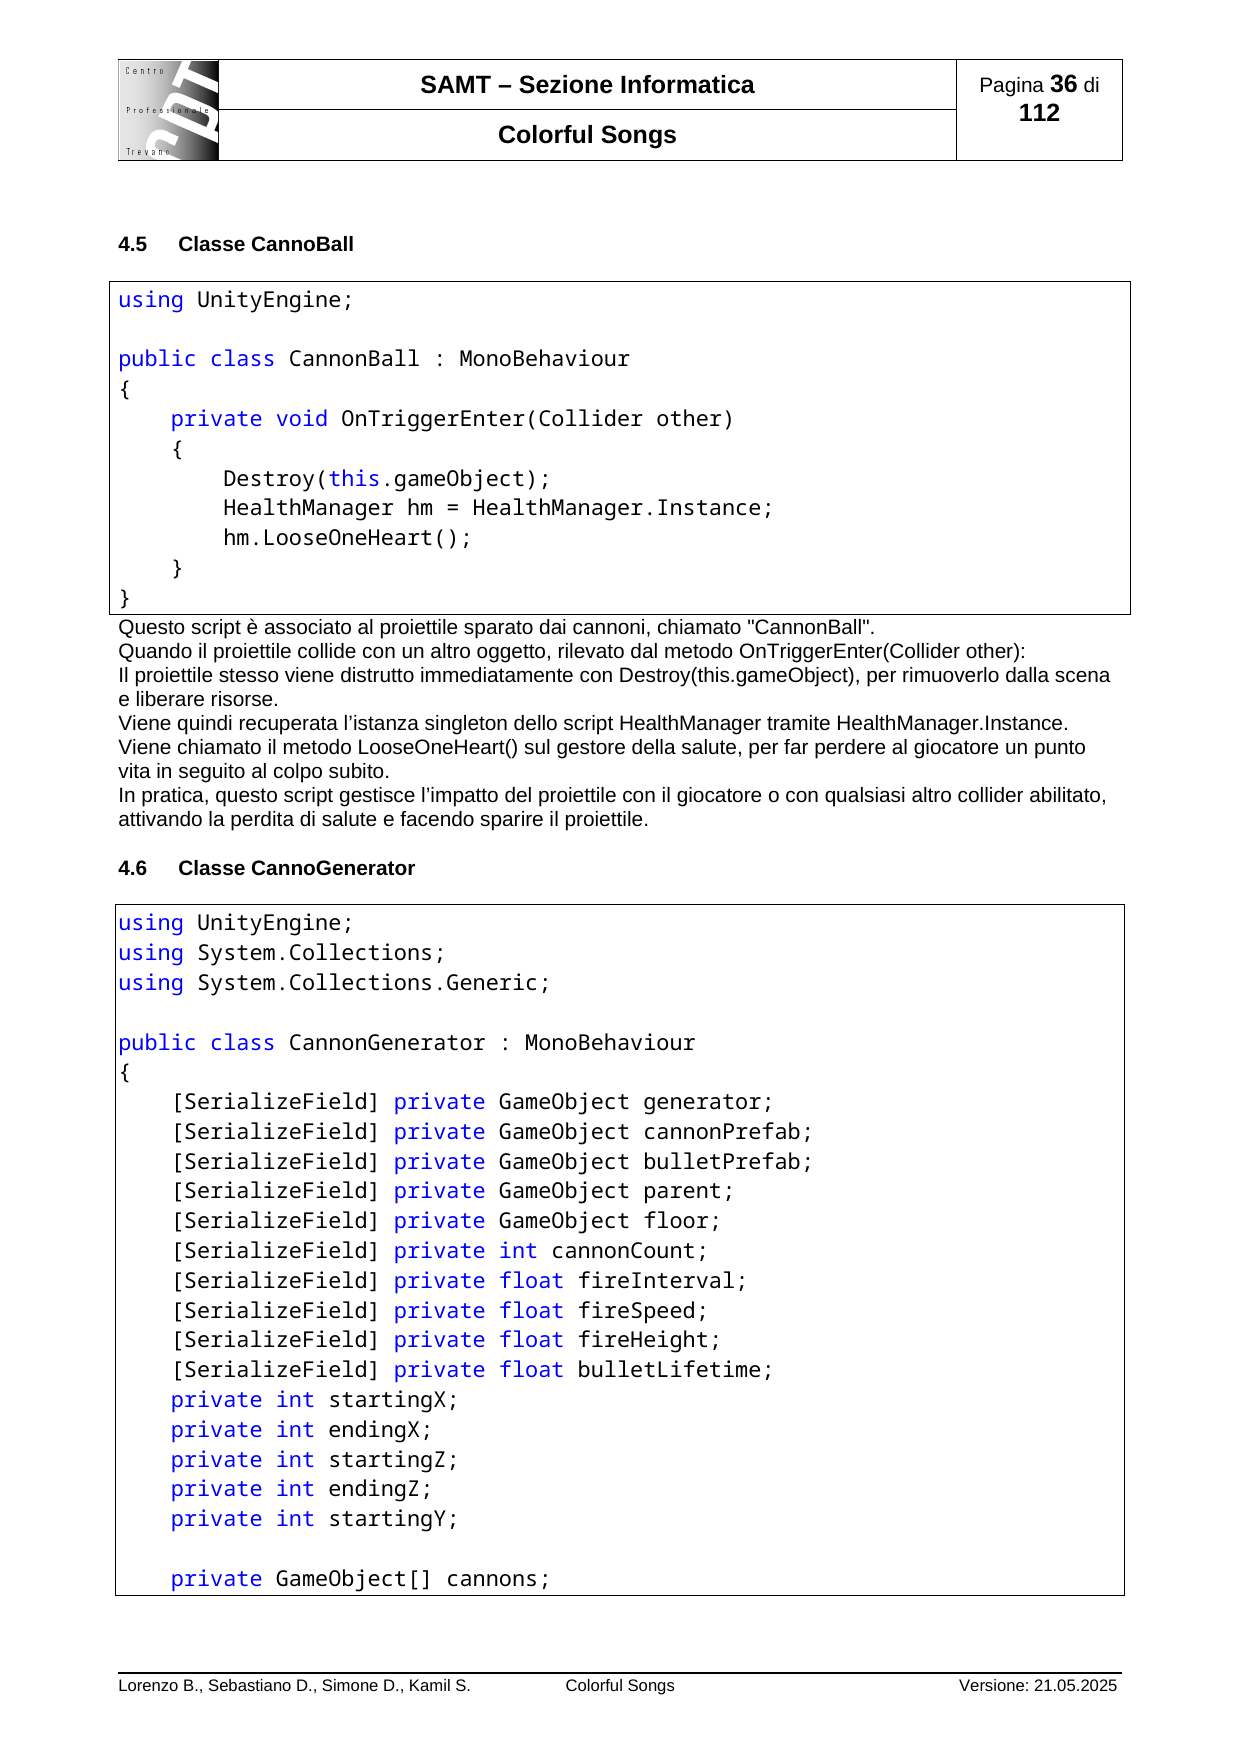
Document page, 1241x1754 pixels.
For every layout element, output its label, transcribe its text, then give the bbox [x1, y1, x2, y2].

text private int startingX; [118, 1384, 1122, 1414]
text [SerializeField] private float fireInterval; [118, 1265, 1122, 1295]
text Questo script è associato al proiettile sparato dai cannoni, chiamato "CannonBall". [118, 615, 1122, 639]
text Destroy(this.gameObject); [118, 463, 1122, 492]
text [SerializeField] private float fireSpeed; [118, 1295, 1122, 1324]
text private int endingZ; [118, 1473, 1122, 1503]
text { [118, 433, 1122, 463]
text [SerializeField] private float bulletLifetime; [118, 1354, 1122, 1384]
text private GameObject[] cannons; [116, 1560, 1124, 1595]
text Quando il proiettile collide con un altro oggetto, rilevato dal metodo OnTriggerEnter(Collider other): [118, 639, 1122, 663]
text using UnityEngine; [116, 905, 1124, 937]
text [SerializeField] private GameObject parent; [118, 1176, 1122, 1205]
text In pratica, questo script gestisce l’impatto del proiettile con il giocatore o con qualsiasi altro collider abilitato, attivando la perdita di salute e facendo sparire il proiettile. [118, 782, 1122, 830]
text [SerializeField] private int cannonCount; [118, 1235, 1122, 1265]
text [SerializeField] private GameObject bulletPrefab; [118, 1146, 1122, 1176]
text { [118, 1056, 1122, 1086]
text } [118, 552, 1122, 579]
text private int endingX; [118, 1414, 1122, 1444]
text private int startingY; [118, 1503, 1122, 1533]
text hm.LooseOneHeart(); [118, 522, 1122, 552]
subtitle Classe CannoBall [118, 232, 1122, 256]
text [SerializeField] private float fireHeight; [118, 1324, 1122, 1354]
text } [110, 579, 1130, 614]
text [SerializeField] private GameObject cannonPrefab; [118, 1116, 1122, 1146]
text Viene chiamato il metodo LooseOneHeart() sul gestore della salute, per far perdere al giocatore un punto vita in seguito al colpo subito. [118, 734, 1122, 782]
text using System.Collections.Generic; [118, 967, 1122, 997]
text [SerializeField] private GameObject generator; [118, 1086, 1122, 1116]
text using UnityEngine; [110, 282, 1130, 314]
text { [118, 373, 1122, 403]
text using System.Collections; [118, 937, 1122, 967]
text private int startingZ; [118, 1444, 1122, 1473]
text public class CannonBall : MonoBehaviour [118, 343, 1122, 373]
picture [118, 60, 219, 160]
subtitle Classe CannoGenerator [118, 855, 1122, 879]
text HealthManager hm = HealthManager.Instance; [118, 492, 1122, 522]
text [SerializeField] private GameObject floor; [118, 1205, 1122, 1235]
text Viene quindi recuperata l’istanza singleton dello script HealthManager tramite HealthManager.Instance. [118, 711, 1122, 734]
text public class CannonGenerator : MonoBehaviour [118, 1027, 1122, 1056]
text private void OnTriggerEnter(Collider other) [118, 403, 1122, 433]
text Il proiettile stesso viene distrutto immediatamente con Destroy(this.gameObject), per rimuoverlo dalla scena e liberare risorse. [118, 663, 1122, 711]
